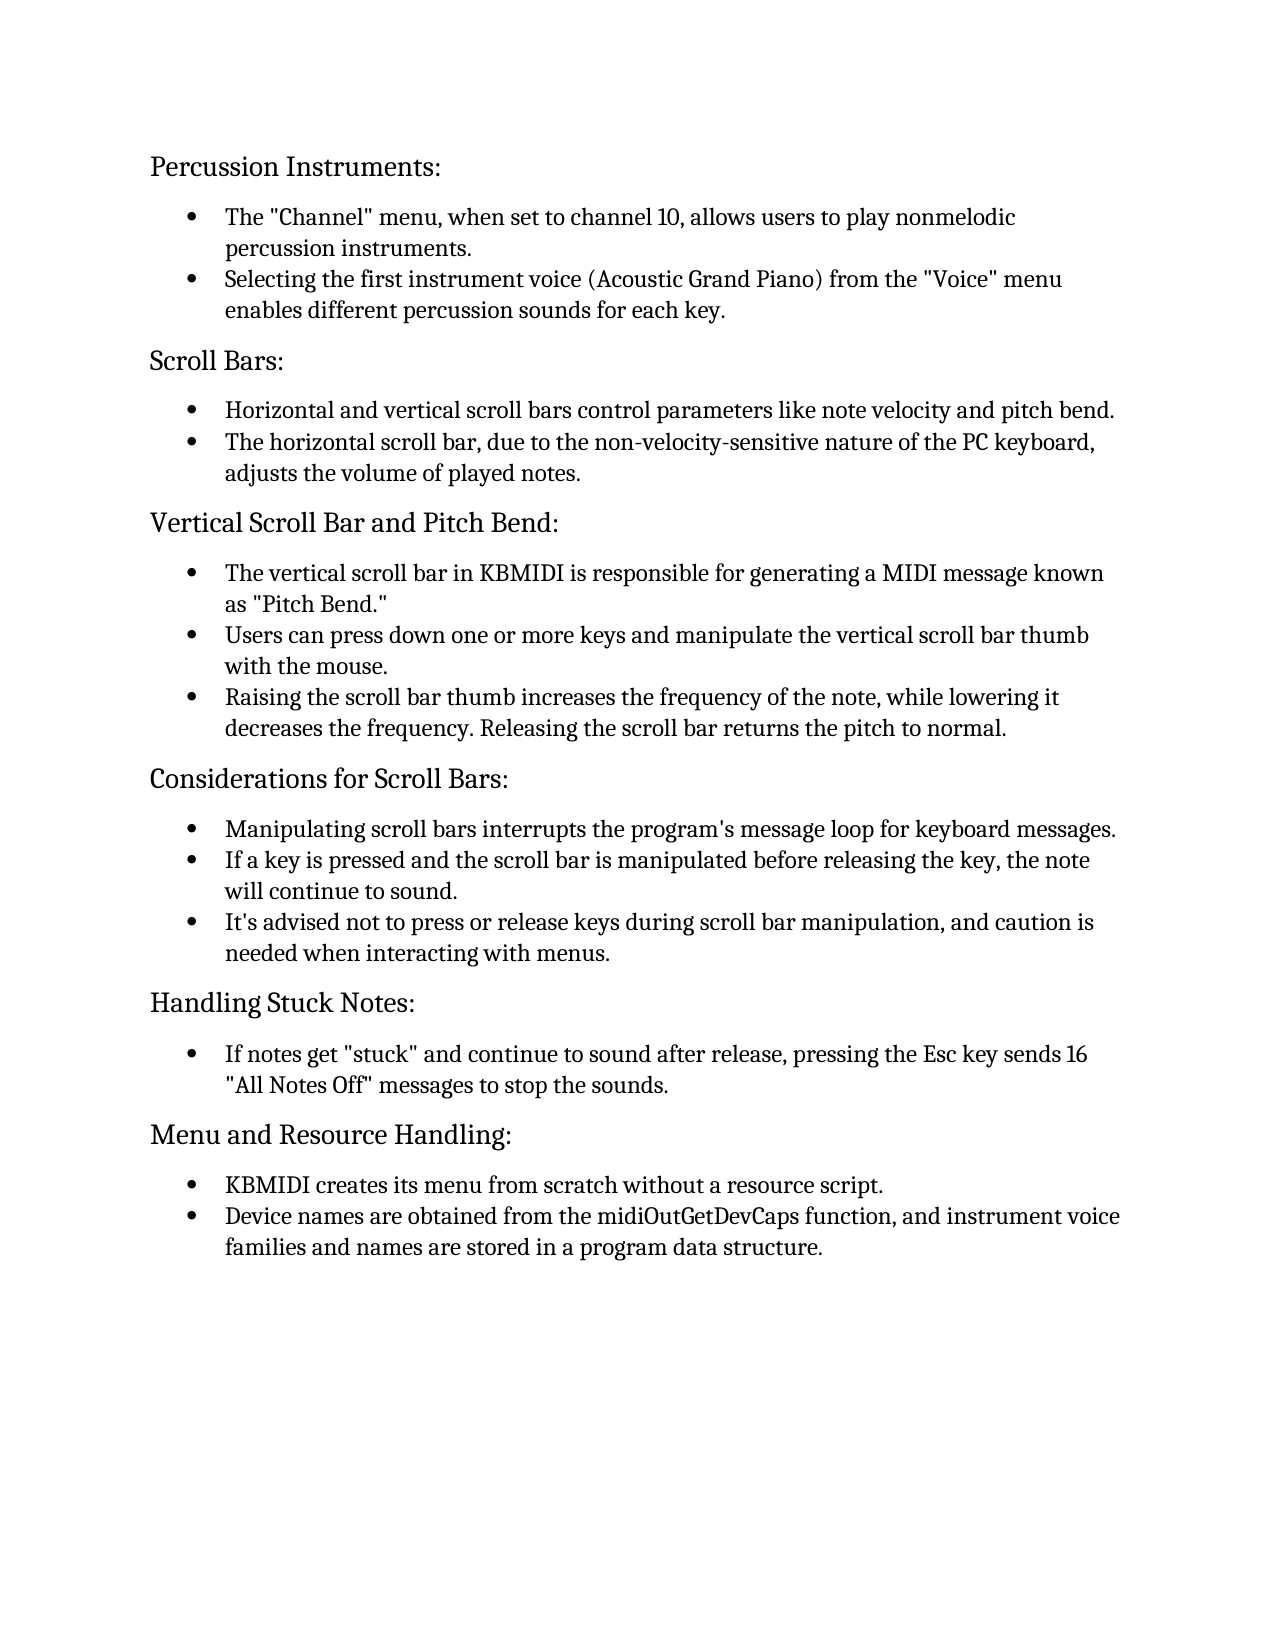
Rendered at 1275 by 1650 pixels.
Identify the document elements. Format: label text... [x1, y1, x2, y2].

list If notes get "stuck" and continue to sound after release, pressing the Esc key sends 16 "All Notes Off" messages to stop the sounds. [187, 1039, 1125, 1099]
list Users can press down one or more keys and manipulate the vertical scroll bar thumb with the mouse. [187, 621, 1125, 681]
list It's advised not to press or release keys during scroll bar manipulation, and caution is needed when interacting with menus. [187, 908, 1125, 968]
list Selecting the first instrument voice (Acoustic Grand Piano) from the "Voice" menu enables different percussion sounds for each key. [187, 265, 1125, 325]
text Scroll Bars: [150, 344, 1125, 377]
text Percussion Instruments: [150, 150, 1125, 183]
list Manipulating scroll bars interrupts the program's message loop for keyboard messages. [187, 815, 1125, 843]
list Device names are obtained from the midiOutGetDevCaps function, and instrument voice families and names are stored in a program data structure. [187, 1202, 1125, 1262]
list The vertical scroll bar in KBMIDI is responsible for generating a MIDI message known as "Pitch Bend." [187, 559, 1125, 619]
list Raising the scroll bar thumb increases the frequency of the note, while lowering it decreases the frequency. Releasing the scroll bar returns the pitch to normal. [187, 683, 1125, 743]
text Considerations for Scroll Bars: [150, 762, 1125, 796]
text Menu and Resource Handling: [150, 1118, 1125, 1152]
list KBMIDI creates its menu from scratch without a resource script. [187, 1171, 1125, 1200]
list Horizontal and vertical scroll bars control parameters like note velocity and pitch bend. [187, 396, 1125, 425]
list If a key is pressed and the scroll bar is manipulated before releasing the key, the note will continue to sound. [187, 846, 1125, 906]
list The "Channel" menu, when set to channel 10, allows users to play nonmelodic percussion instruments. [187, 203, 1125, 263]
text Handling Stuck Notes: [150, 987, 1125, 1020]
list The horizontal scroll bar, due to the non-velocity-sensitive nature of the PC keyboard, adjusts the volume of played notes. [187, 427, 1125, 487]
text Vertical Scroll Bar and Pitch Bend: [150, 506, 1125, 540]
